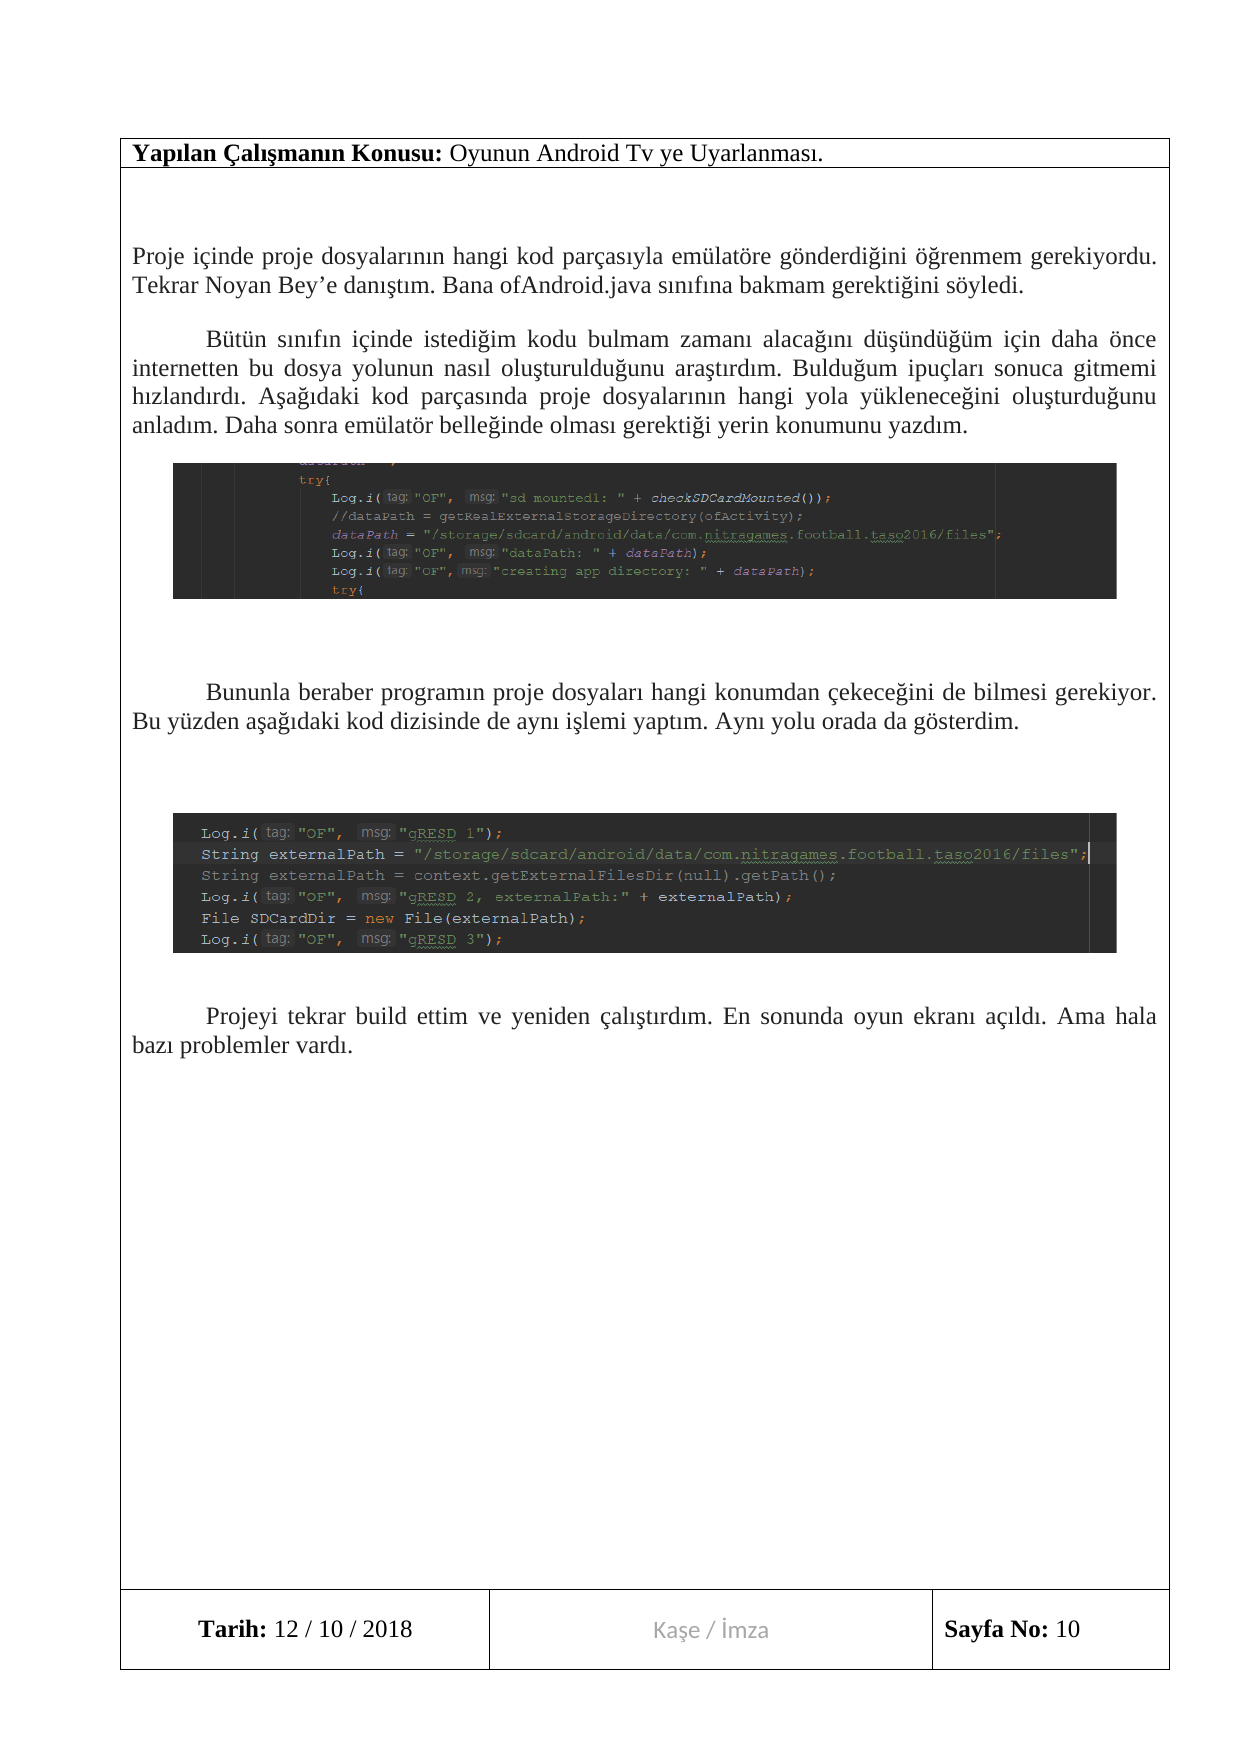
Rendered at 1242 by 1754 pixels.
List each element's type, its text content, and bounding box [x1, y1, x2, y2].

table_cell Tarih: 12 / 10 / 2018 [121, 1590, 489, 1669]
table_cell Kaşe / İmza [490, 1590, 932, 1669]
picture [173, 463, 1117, 599]
picture [173, 813, 1117, 953]
table_cell Sayfa No: 10 [933, 1590, 1169, 1669]
table_cell Proje içinde proje dosyalarının hangi kod parçasıyla emülatöre gönderdiğini öğrenmem gerekiyordu. Tekrar Noyan Bey’e danıştım. Bana ofAndroid.java sınıfına bakmam gerektiğini söyledi. Bütün sınıfın içinde istediğim kodu bulmam zamanı alacağını düşündüğüm için daha önce internetten bu dosya yolunun nasıl oluşturulduğunu araştırdım. Bulduğum ipuçları sonuca gitmemi hızlandırdı. Aşağıdaki kod parçasında proje dosyalarının hangi yola yükleneceğini oluşturduğunu anladım. Daha sonra emülatör belleğinde olması gerektiği yerin konumunu yazdım. Bununla beraber programın proje dosyaları hangi konumdan çekeceğini de bilmesi gerekiyor. Bu yüzden aşağıdaki kod dizisinde de aynı işlemi yaptım. Aynı yolu orada da gösterdim. Projeyi tekrar build ettim ve yeniden çalıştırdım. En sonunda oyun ekranı açıldı. Ama hala bazı problemler vardı. [121, 168, 1169, 1589]
table_header Yapılan Çalışmanın Konusu: Oyunun Android Tv ye Uyarlanması. [121, 139, 1169, 167]
